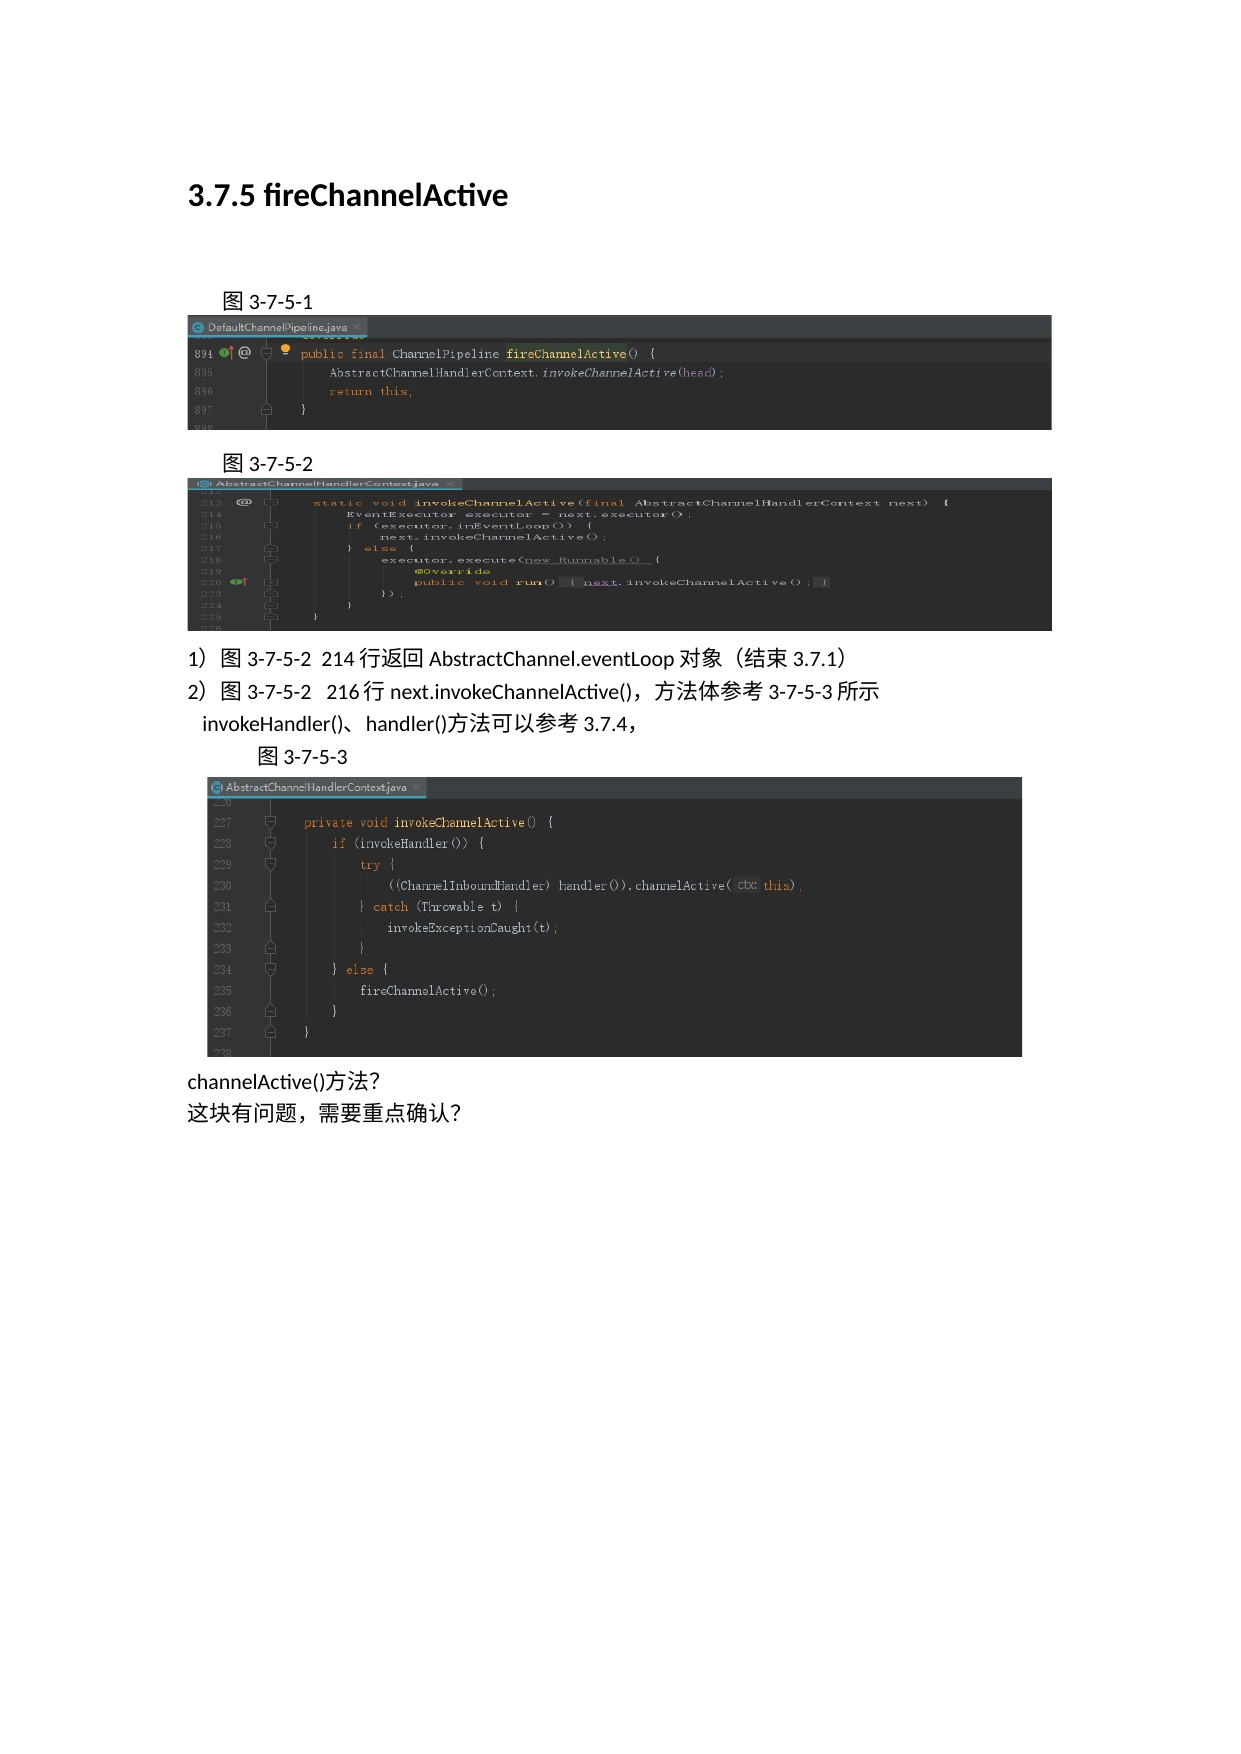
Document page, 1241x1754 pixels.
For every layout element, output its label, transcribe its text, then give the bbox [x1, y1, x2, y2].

list channelActive()方法？ [187, 1063, 1053, 1096]
text 图3-7-5-2 [187, 446, 1053, 478]
picture [187, 315, 1052, 430]
picture [187, 478, 1052, 631]
text 图3-7-5-1 [187, 283, 1053, 316]
list invokeHandler()、handler()方法可以参考3.7.4， [187, 706, 1053, 738]
subtitle 3.7.5 fireChannelActive [187, 162, 1053, 227]
list 图3-7-5-3 [187, 738, 1053, 771]
list 图3-7-5-2 214行返回AbstractChannel.eventLoop对象（结束3.7.1） [187, 641, 1053, 673]
list 图3-7-5-2 216行next.invokeChannelActive()，方法体参考3-7-5-3所示 [187, 673, 1053, 706]
list 这块有问题，需要重点确认？ [187, 1096, 1053, 1128]
picture [207, 777, 1023, 1057]
